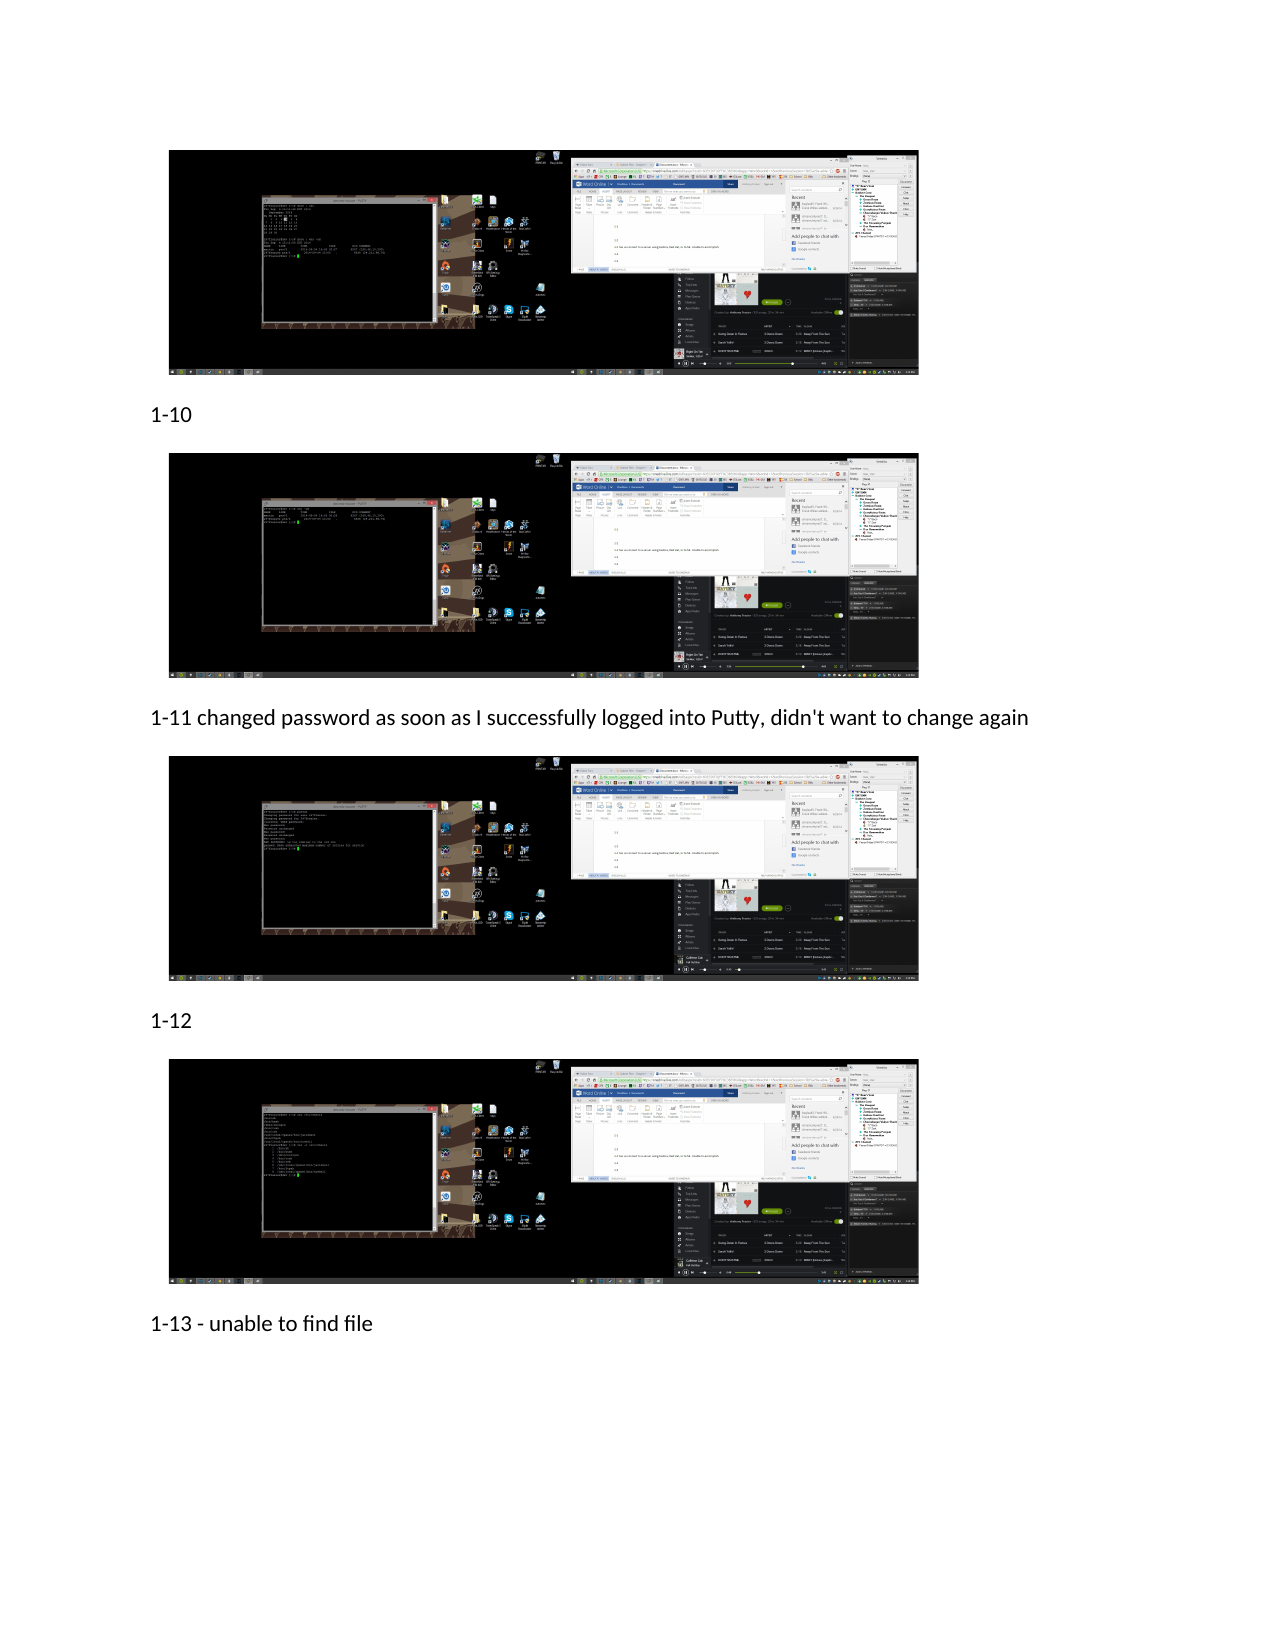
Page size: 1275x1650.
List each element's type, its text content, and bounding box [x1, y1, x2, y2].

text 1-10 [150, 400, 1125, 428]
text 1-11 changed password as soon as I successfully logged into Putty, didn't want to change again [150, 703, 1125, 731]
text 1-13 - unable to find file [150, 1309, 1125, 1337]
text 1-12 [150, 1006, 1125, 1034]
